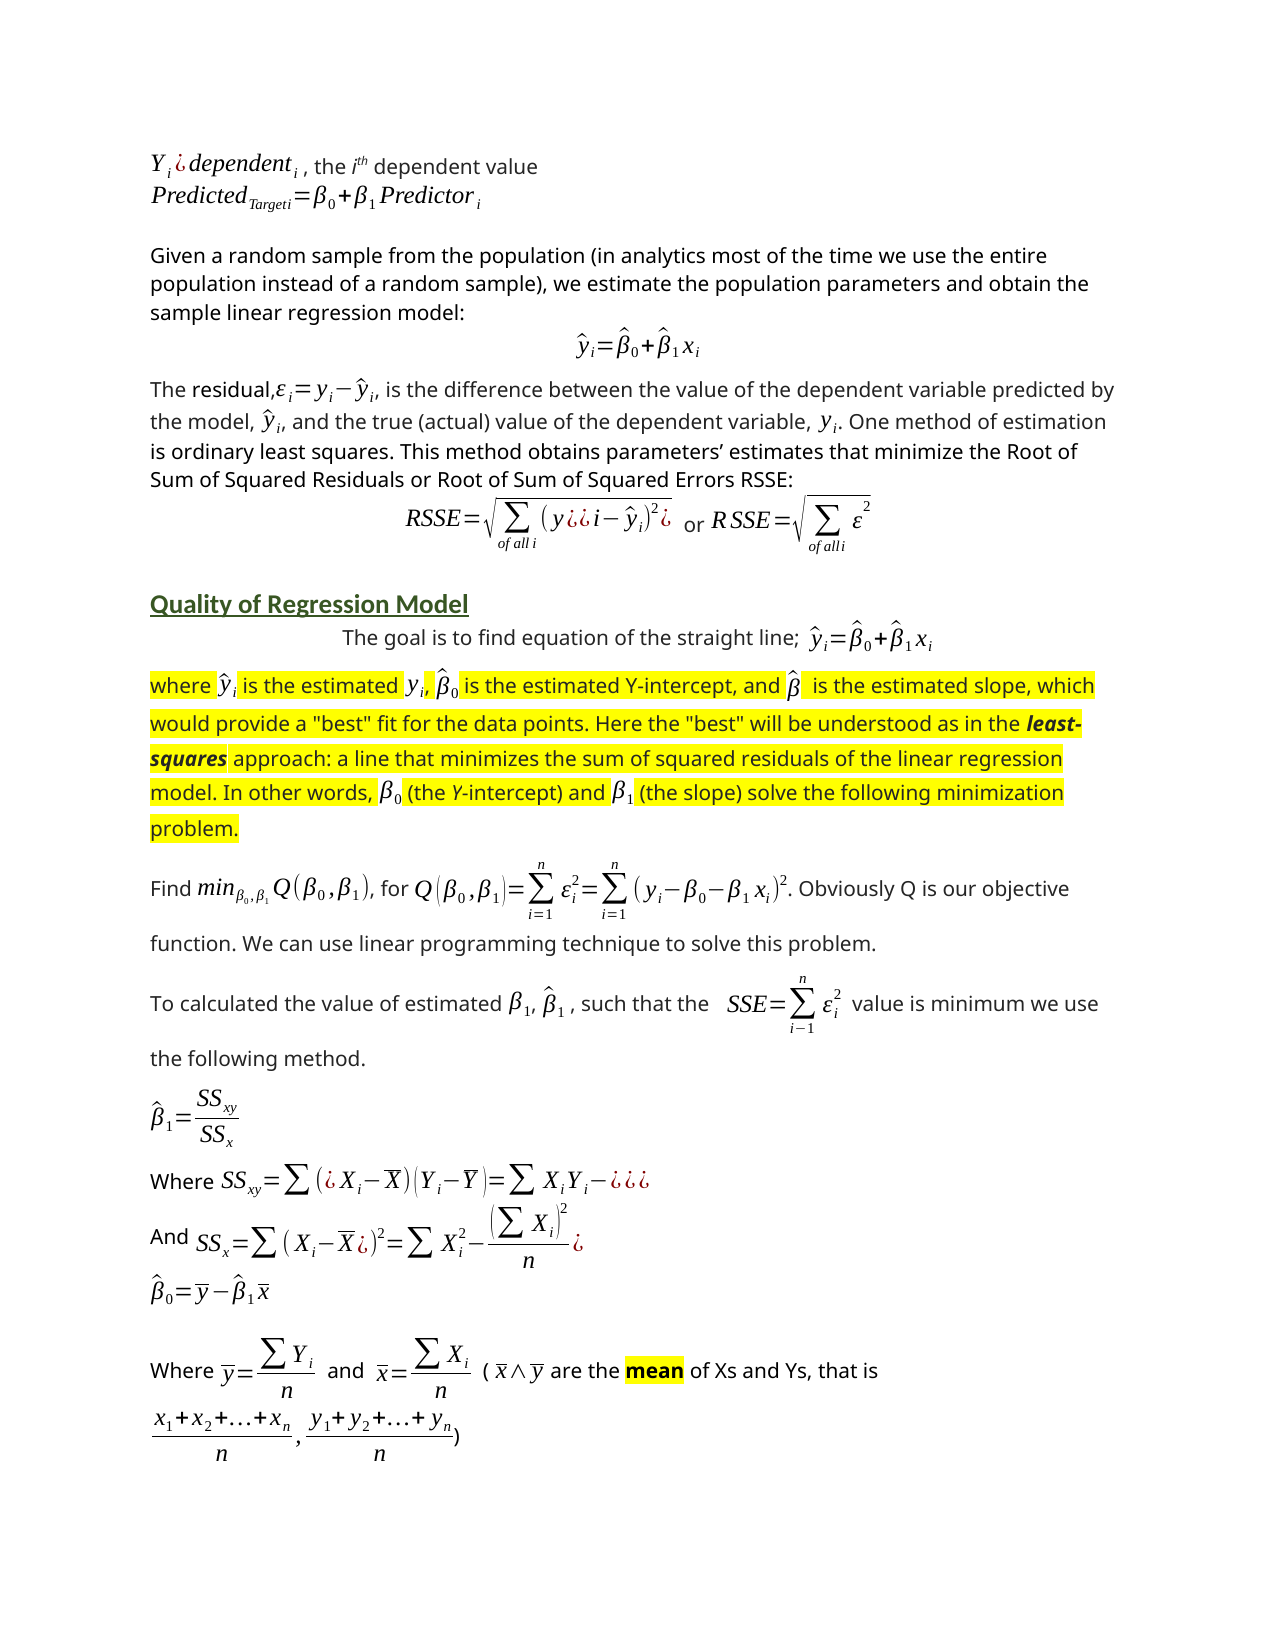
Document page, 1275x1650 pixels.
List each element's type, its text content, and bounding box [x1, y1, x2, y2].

text Where and ( are the mean of Xs and Ys, that is ) [150, 1337, 1125, 1466]
text Where [150, 1164, 1125, 1200]
text where is the estimated , is the estimated Y-intercept, and is the estimated slope, which would provide a "best" fit for the data points. Here the "best" will be understood as in the least-squares approach: a line that minimizes the sum of squared residuals of the linear regression model. In other words, (the Y-intercept) and (the slope) solve the following minimization problem. [150, 667, 1125, 843]
text And [150, 1200, 1125, 1273]
text The residual,, ei=yi−y^iis the difference between the value of the dependent variable predicted by the model, y^i, and the true (actual) value of the dependent variable, yi. One method of estimation is ordinary least squares. This method obtains parameters’ estimates that minimize the Root of Sum of Squared Residuals or Root of Sum of Squared Errors RSSE: [150, 374, 1125, 494]
text Given a random sample from the population (in analytics most of the time we use the entire population instead of a random sample), we estimate the population parameters and obtain the sample linear regression model: [150, 241, 1125, 326]
text , the ith dependent value [150, 150, 1125, 181]
text or [150, 494, 1125, 554]
text Find , for . Obviously Q is our objective function. We can use linear programming technique to solve this problem. [150, 855, 1125, 957]
subtitle Quality of Regression Model [150, 587, 1125, 620]
text The goal is to find equation of the straight line; [150, 620, 1125, 655]
text To calculated the value of estimated , , such that the value is minimum we use the following method. [150, 970, 1125, 1072]
